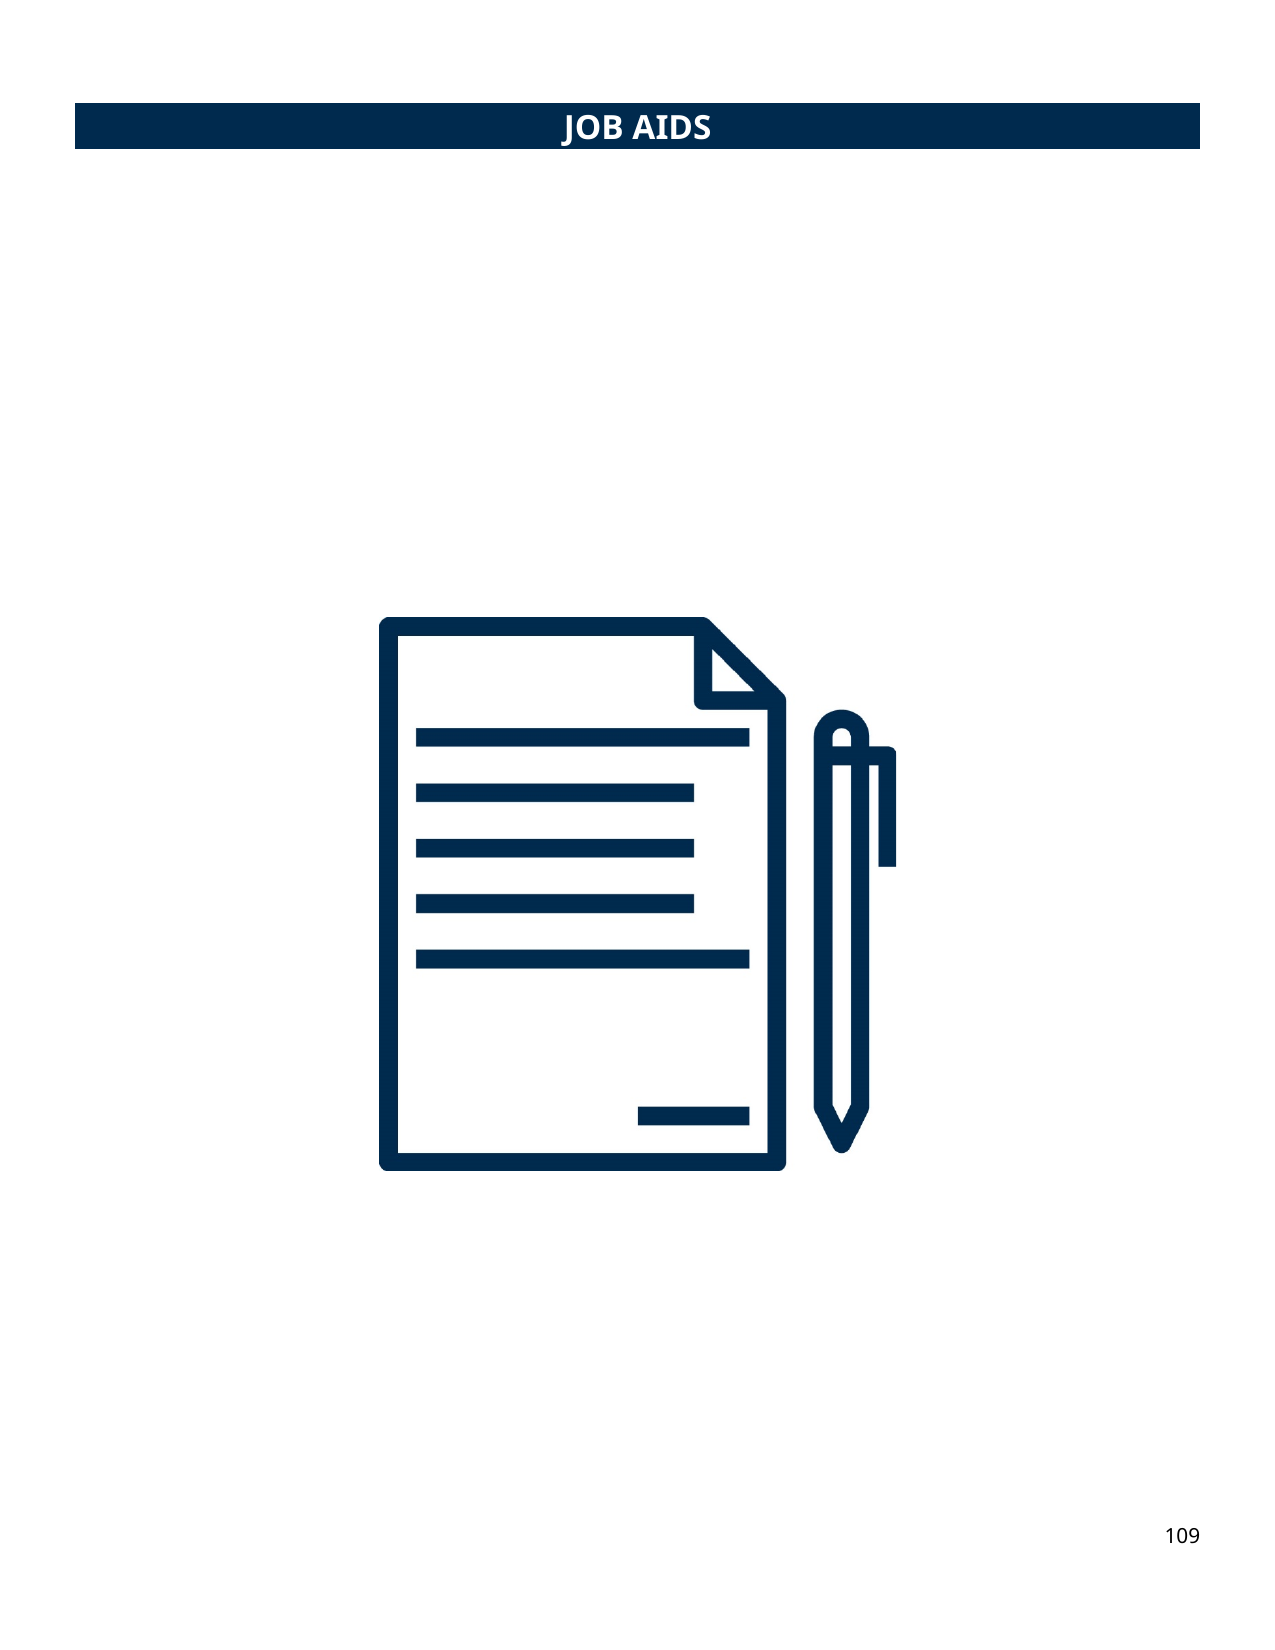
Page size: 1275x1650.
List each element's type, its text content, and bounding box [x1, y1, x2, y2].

subtitle JOB AIDS [75, 103, 1200, 149]
picture [379, 617, 897, 1171]
